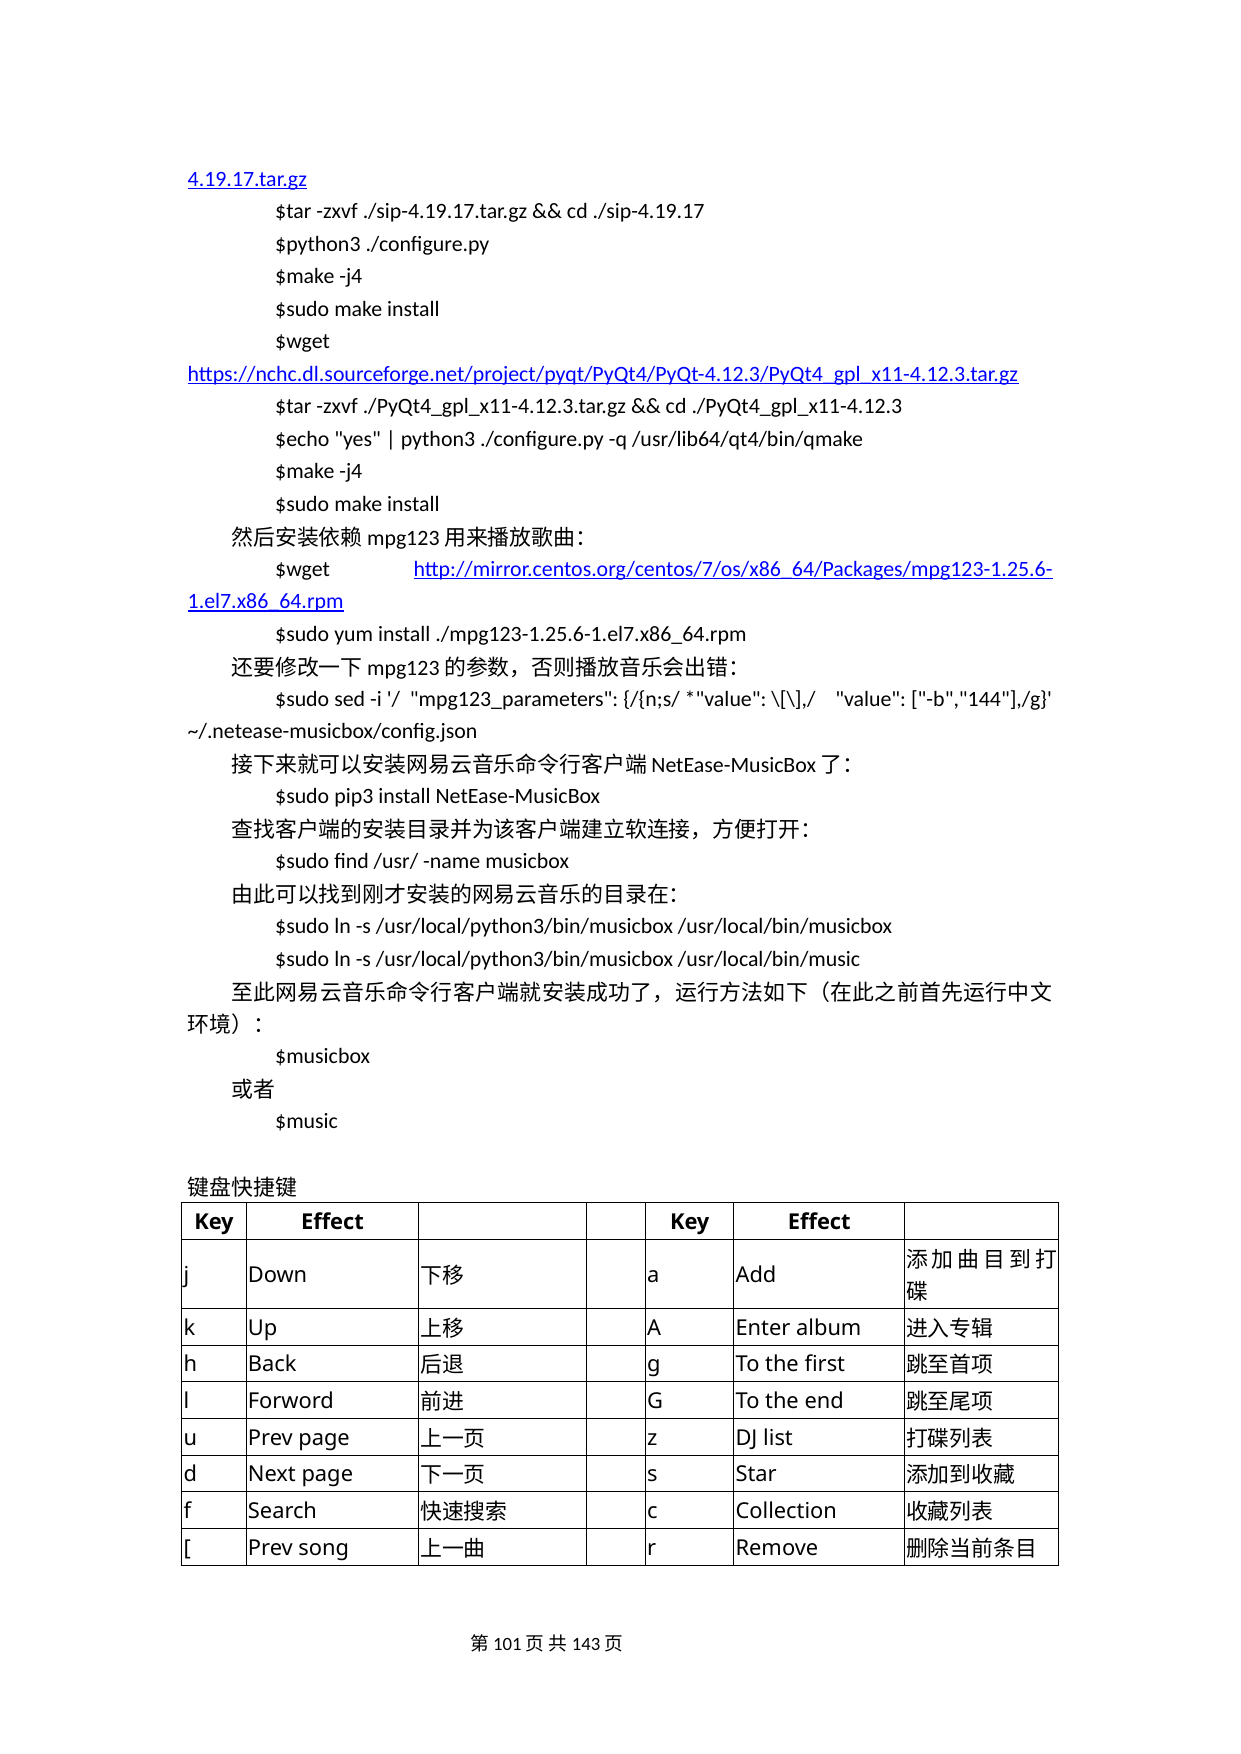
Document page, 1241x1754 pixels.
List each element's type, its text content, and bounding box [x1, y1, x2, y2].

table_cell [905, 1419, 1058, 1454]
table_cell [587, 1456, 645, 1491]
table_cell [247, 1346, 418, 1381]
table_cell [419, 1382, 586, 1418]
text $make -j4 [187, 259, 1053, 292]
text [187, 162, 1053, 194]
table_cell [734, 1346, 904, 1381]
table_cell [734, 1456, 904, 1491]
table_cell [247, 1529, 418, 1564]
text 至此网易云音乐命令行客户端就安装成功了，运行方法如下（在此之前首先运行中文环境）： [187, 974, 1053, 1039]
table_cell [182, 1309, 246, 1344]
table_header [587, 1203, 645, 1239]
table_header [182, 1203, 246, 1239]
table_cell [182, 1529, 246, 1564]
text $tar -zxvf ./PyQt4_gpl_x11-4.12.3.tar.gz && cd ./PyQt4_gpl_x11-4.12.3 [187, 389, 1053, 422]
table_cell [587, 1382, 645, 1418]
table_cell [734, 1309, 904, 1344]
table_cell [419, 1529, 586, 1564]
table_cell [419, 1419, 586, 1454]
text $sudo make install [187, 292, 1053, 324]
text $sudo ln -s /usr/local/python3/bin/musicbox /usr/local/bin/music [187, 942, 1053, 974]
text $python3 ./configure.py [187, 227, 1053, 259]
text $tar -zxvf ./sip-4.19.17.tar.gz && cd ./sip-4.19.17 [187, 194, 1053, 227]
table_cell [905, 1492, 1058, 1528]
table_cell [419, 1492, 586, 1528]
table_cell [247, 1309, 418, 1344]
text $make -j4 [187, 454, 1053, 487]
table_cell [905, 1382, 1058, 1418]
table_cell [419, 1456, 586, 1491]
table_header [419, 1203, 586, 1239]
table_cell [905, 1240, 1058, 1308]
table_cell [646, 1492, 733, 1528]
text 由此可以找到刚才安装的网易云音乐的目录在： [187, 877, 1053, 909]
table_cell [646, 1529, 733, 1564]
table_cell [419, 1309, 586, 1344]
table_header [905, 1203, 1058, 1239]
text 还要修改一下mpg123的参数，否则播放音乐会出错： [187, 649, 1053, 682]
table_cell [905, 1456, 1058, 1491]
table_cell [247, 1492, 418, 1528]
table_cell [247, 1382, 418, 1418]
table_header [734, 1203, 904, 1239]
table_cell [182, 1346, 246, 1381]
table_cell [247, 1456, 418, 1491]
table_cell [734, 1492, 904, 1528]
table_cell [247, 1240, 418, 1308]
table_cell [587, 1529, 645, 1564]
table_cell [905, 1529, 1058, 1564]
text 或者 [187, 1072, 1053, 1104]
text $wget https://nchc.dl.sourceforge.net/project/pyqt/PyQt4/PyQt-4.12.3/PyQt4_gpl_x11-4.12.3.tar.gz [187, 324, 1053, 389]
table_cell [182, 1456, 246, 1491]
text $sudo yum install ./mpg123-1.25.6-1.el7.x86_64.rpm [187, 617, 1053, 649]
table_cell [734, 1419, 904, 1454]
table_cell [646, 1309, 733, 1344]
text $sudo pip3 install NetEase-MusicBox [187, 779, 1053, 812]
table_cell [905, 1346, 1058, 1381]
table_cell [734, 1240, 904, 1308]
text 接下来就可以安装网易云音乐命令行客户端NetEase-MusicBox了： [187, 747, 1053, 779]
text $music [187, 1104, 1053, 1137]
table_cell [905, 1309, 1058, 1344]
text $sudo make install [187, 487, 1053, 519]
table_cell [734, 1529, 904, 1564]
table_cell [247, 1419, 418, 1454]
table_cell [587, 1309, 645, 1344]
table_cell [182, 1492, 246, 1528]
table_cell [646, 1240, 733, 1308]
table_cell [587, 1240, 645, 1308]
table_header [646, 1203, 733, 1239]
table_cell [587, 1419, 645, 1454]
text $echo "yes" | python3 ./configure.py -q /usr/lib64/qt4/bin/qmake [187, 422, 1053, 454]
text 查找客户端的安装目录并为该客户端建立软连接，方便打开： [187, 812, 1053, 844]
text $wget http://mirror.centos.org/centos/7/os/x86_64/Packages/mpg123-1.25.6-1.el7.x86_64.rpm [187, 552, 1053, 617]
text 键盘快捷键 [187, 1169, 1053, 1202]
text $musicbox [187, 1039, 1053, 1072]
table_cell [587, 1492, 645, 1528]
text $sudo find /usr/ -name musicbox [187, 844, 1053, 877]
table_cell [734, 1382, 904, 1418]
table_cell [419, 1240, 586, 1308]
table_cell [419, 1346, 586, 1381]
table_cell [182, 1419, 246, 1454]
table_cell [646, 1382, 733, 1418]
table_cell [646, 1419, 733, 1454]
text $sudo sed -i '/ "mpg123_parameters": {/{n;s/ *"value": \[\],/ "value": ["-b","144"],/g}' ~/.netease-musicbox/config.json [187, 682, 1053, 747]
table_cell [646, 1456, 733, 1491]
text 然后安装依赖mpg123用来播放歌曲： [187, 519, 1053, 552]
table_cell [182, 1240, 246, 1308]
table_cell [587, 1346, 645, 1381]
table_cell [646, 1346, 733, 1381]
text $sudo ln -s /usr/local/python3/bin/musicbox /usr/local/bin/musicbox [187, 909, 1053, 942]
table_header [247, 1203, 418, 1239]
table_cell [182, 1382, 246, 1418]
